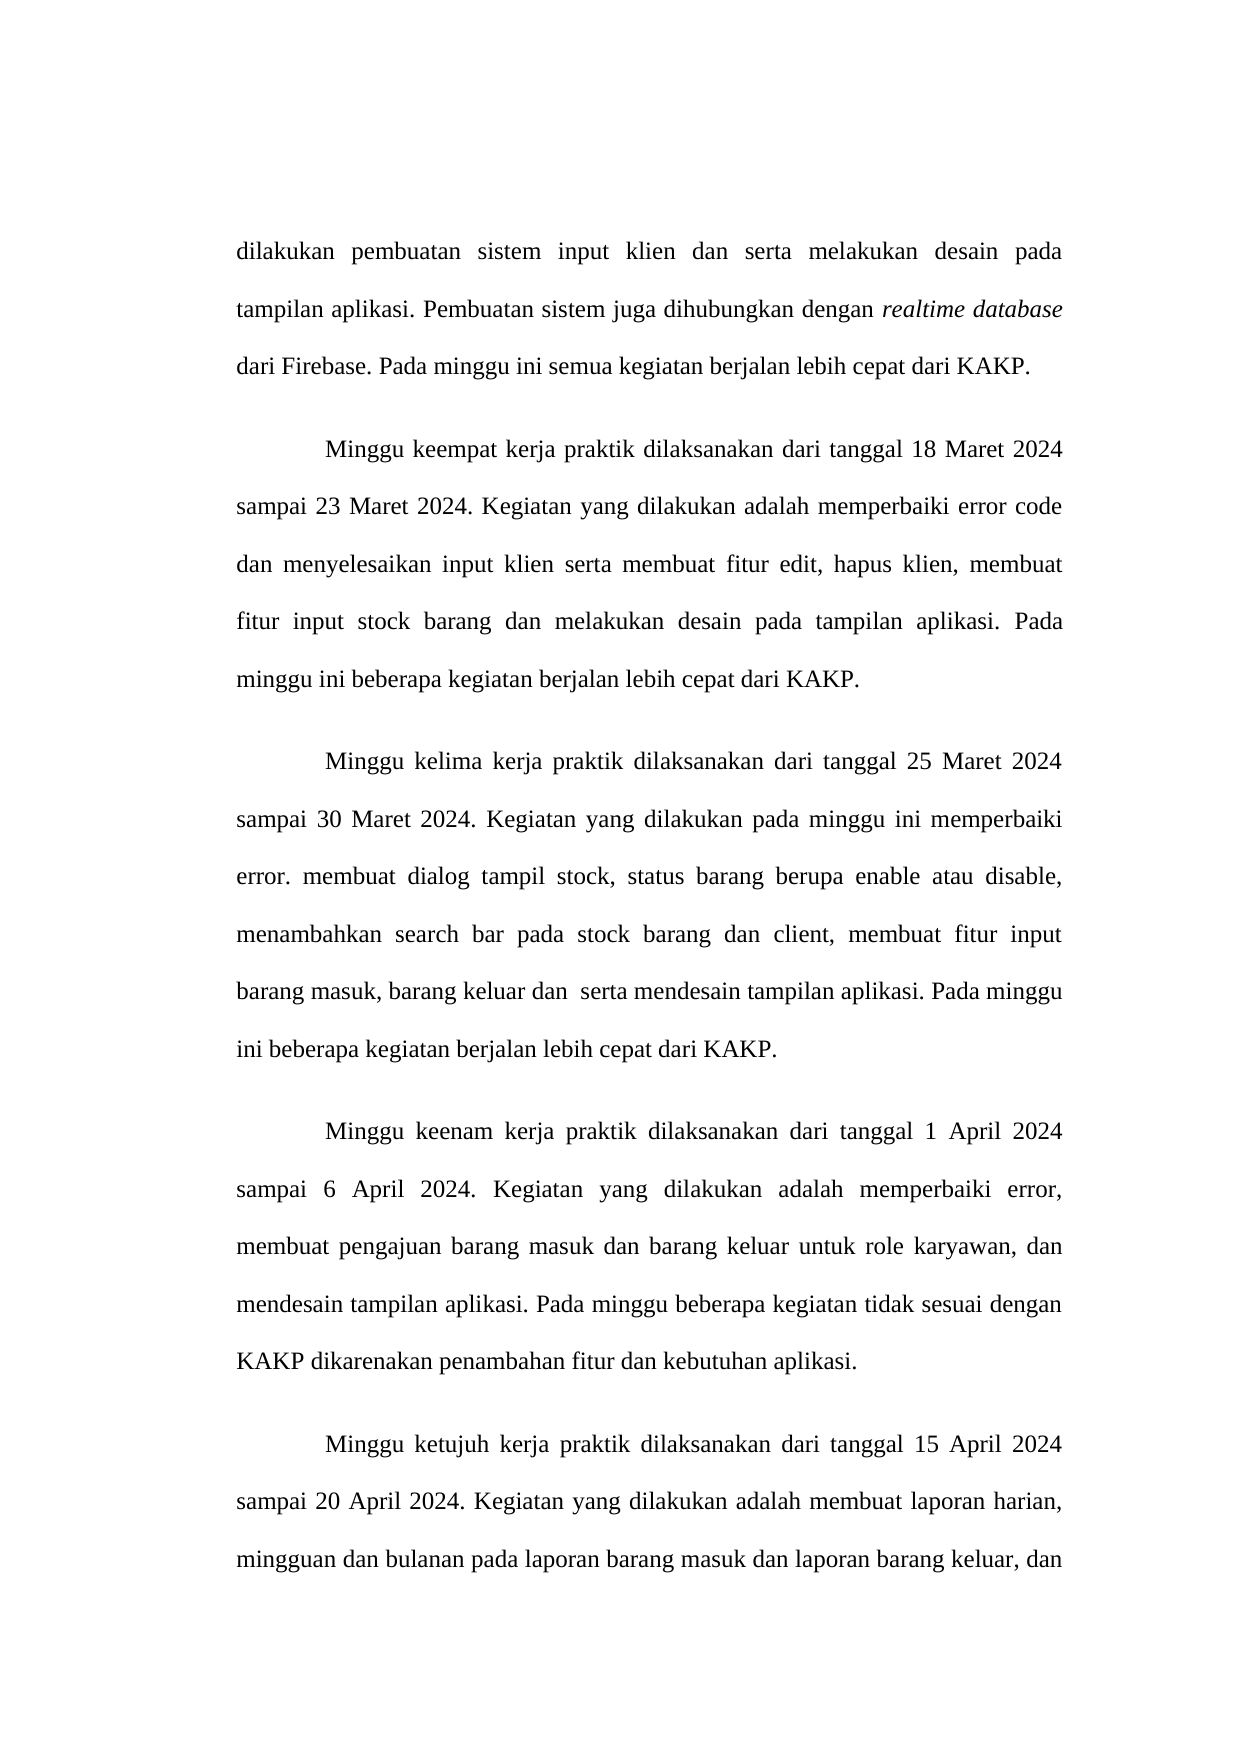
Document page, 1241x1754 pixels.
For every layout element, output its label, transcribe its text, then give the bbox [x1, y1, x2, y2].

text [236, 236, 1063, 380]
text Minggu kelima kerja praktik dilaksanakan dari tanggal 25 Maret 2024 sampai 30 Maret 2024. Kegiatan yang dilakukan pada minggu ini memperbaiki error. membuat dialog tampil stock, status barang berupa enable atau disable, menambahkan search bar pada stock barang dan client, membuat fitur input barang masuk, barang keluar dan serta mendesain tampilan aplikasi. Pada minggu ini beberapa kegiatan berjalan lebih cepat dari KAKP. [236, 746, 1063, 1062]
text Minggu keempat kerja praktik dilaksanakan dari tanggal 18 Maret 2024 sampai 23 Maret 2024. Kegiatan yang dilakukan adalah memperbaiki error code dan menyelesaikan input klien serta membuat fitur edit, hapus klien, membuat fitur input stock barang dan melakukan desain pada tampilan aplikasi. Pada minggu ini beberapa kegiatan berjalan lebih cepat dari KAKP. [236, 434, 1063, 692]
text Minggu keenam kerja praktik dilaksanakan dari tanggal 1 April 2024 sampai 6 April 2024. Kegiatan yang dilakukan adalah memperbaiki error, membuat pengajuan barang masuk dan barang keluar untuk role karyawan, dan mendesain tampilan aplikasi. Pada minggu beberapa kegiatan tidak sesuai dengan KAKP dikarenakan penambahan fitur dan kebutuhan aplikasi. [236, 1116, 1063, 1375]
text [236, 1429, 1063, 1572]
